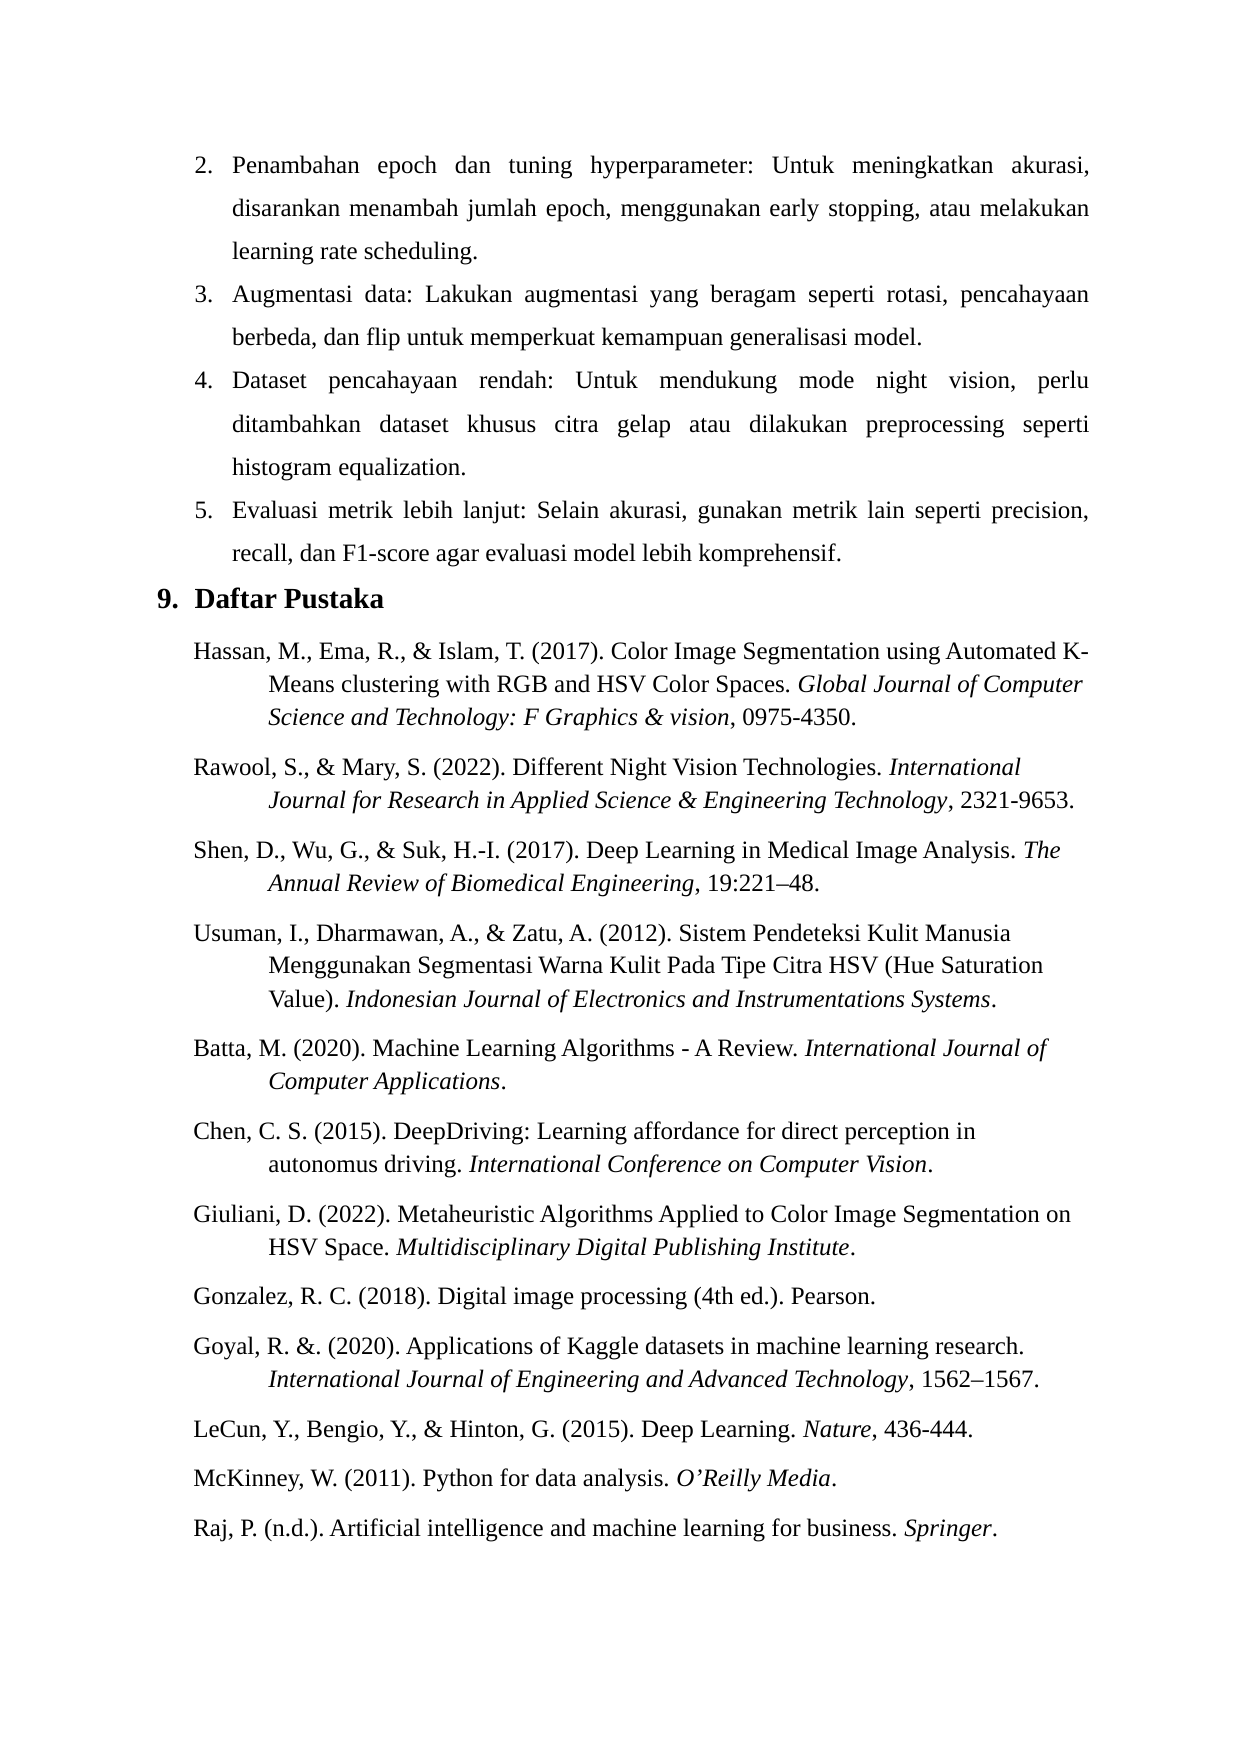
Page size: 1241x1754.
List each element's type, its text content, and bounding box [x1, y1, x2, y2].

list Evaluasi metrik lebih lanjut: Selain akurasi, gunakan metrik lain seperti precision, recall, dan F1-score agar evaluasi model lebih komprehensif. [194, 495, 1090, 567]
list Penambahan epoch dan tuning hyperparameter: Untuk meningkatkan akurasi, disarankan menambah jumlah epoch, menggunakan early stopping, atau melakukan learning rate scheduling. [194, 150, 1090, 265]
list Dataset pencahayaan rendah: Untuk mendukung mode night vision, perlu ditambahkan dataset khusus citra gelap atau dilakukan preprocessing seperti histogram equalization. [194, 366, 1090, 481]
list Augmentasi data: Lakukan augmentasi yang beragam seperti rotasi, pencahayaan berbeda, dan flip untuk memperkuat kemampuan generalisasi model. [194, 279, 1090, 351]
